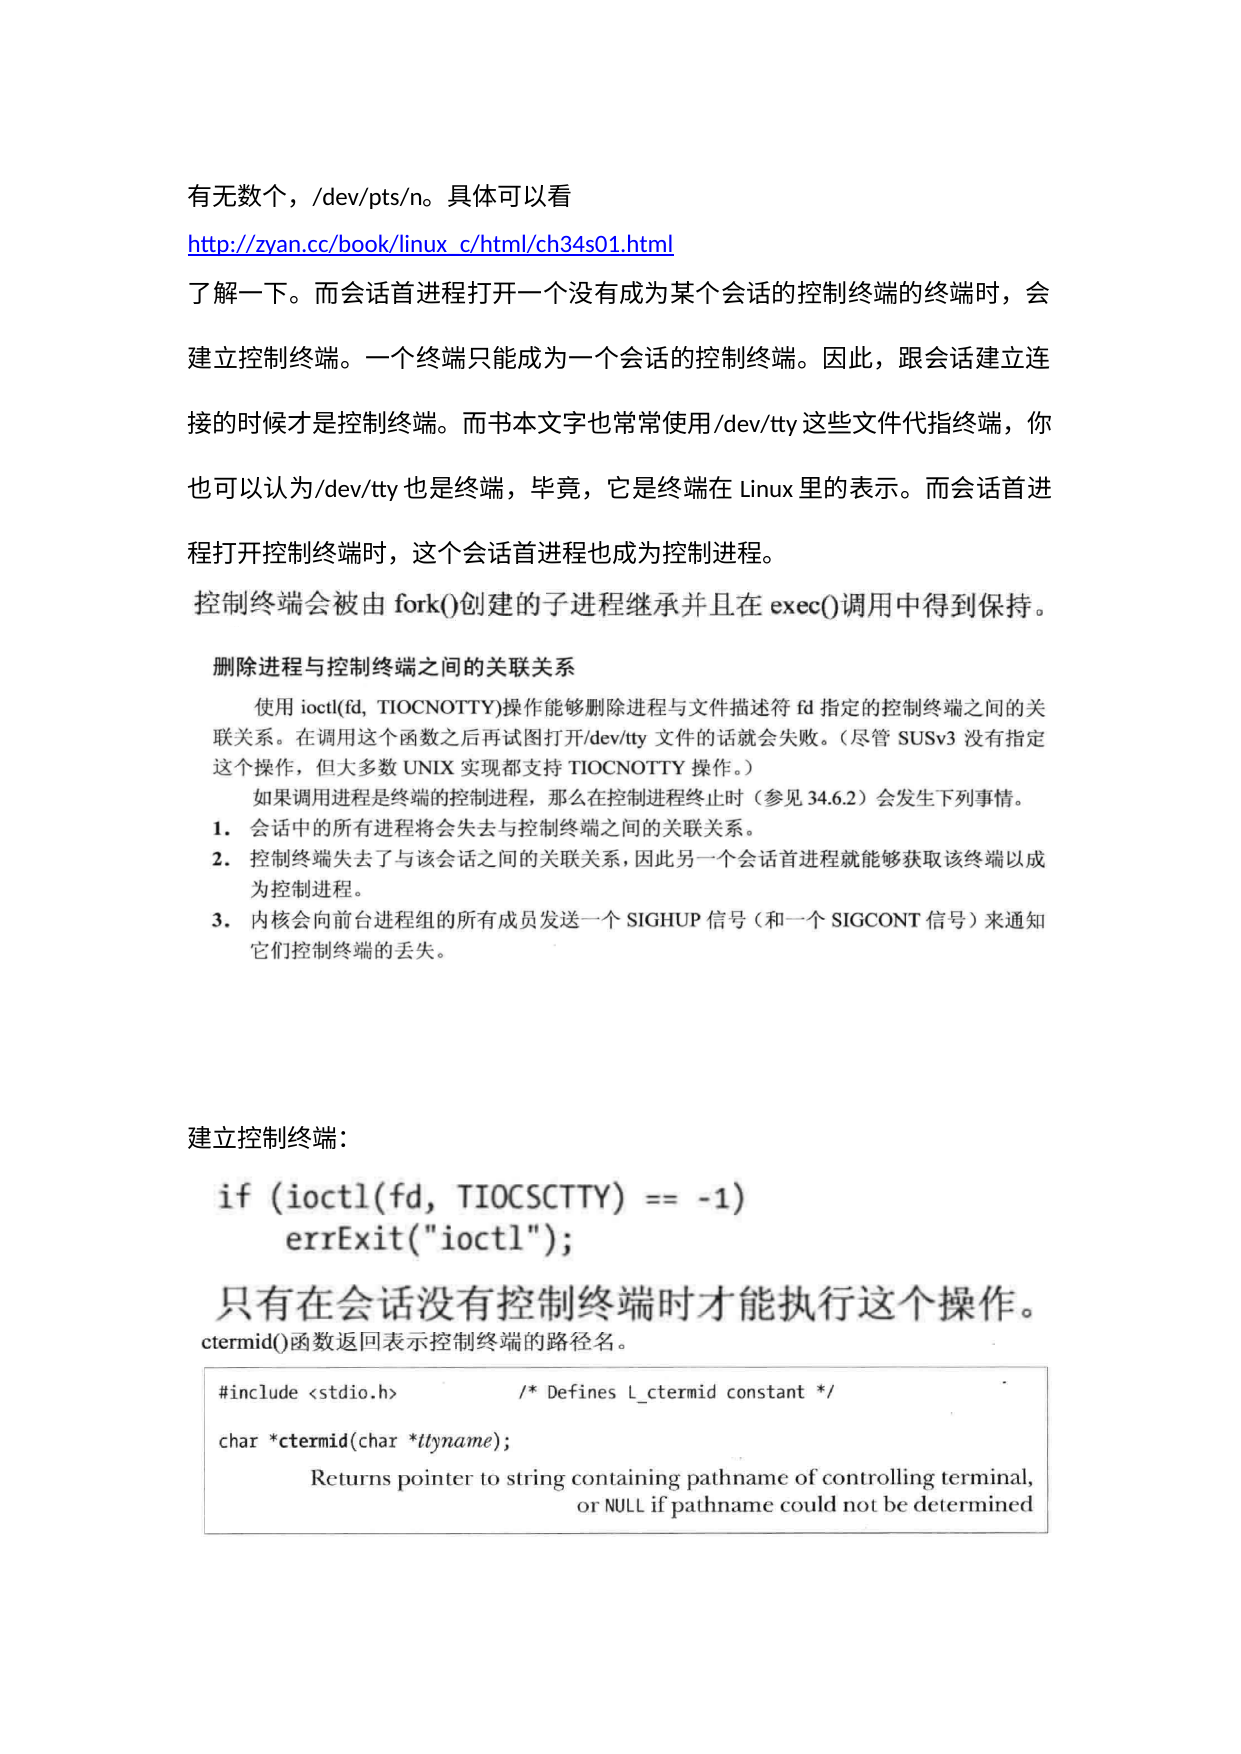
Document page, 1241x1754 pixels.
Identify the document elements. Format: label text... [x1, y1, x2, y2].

picture [187, 649, 1053, 967]
list 了解一下。而会话首进程打开一个没有成为某个会话的控制终端的终端时，会建立控制终端。一个终端只能成为一个会话的控制终端。因此，跟会话建立连接的时候才是控制终端。而书本文字也常常使用/dev/tty这些文件代指终端，你也可以认为/dev/tty也是终端，毕竟，它是终端在Linux里的表示。而会话首进程打开控制终端时，这个会话首进程也成为控制进程。 [187, 259, 1053, 584]
list 建立控制终端： [187, 1104, 1053, 1169]
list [187, 162, 1053, 227]
picture [187, 1169, 1053, 1328]
picture [187, 584, 1052, 627]
picture [187, 1332, 1053, 1537]
list http://zyan.cc/book/linux_c/html/ch34s01.html [187, 227, 1053, 259]
